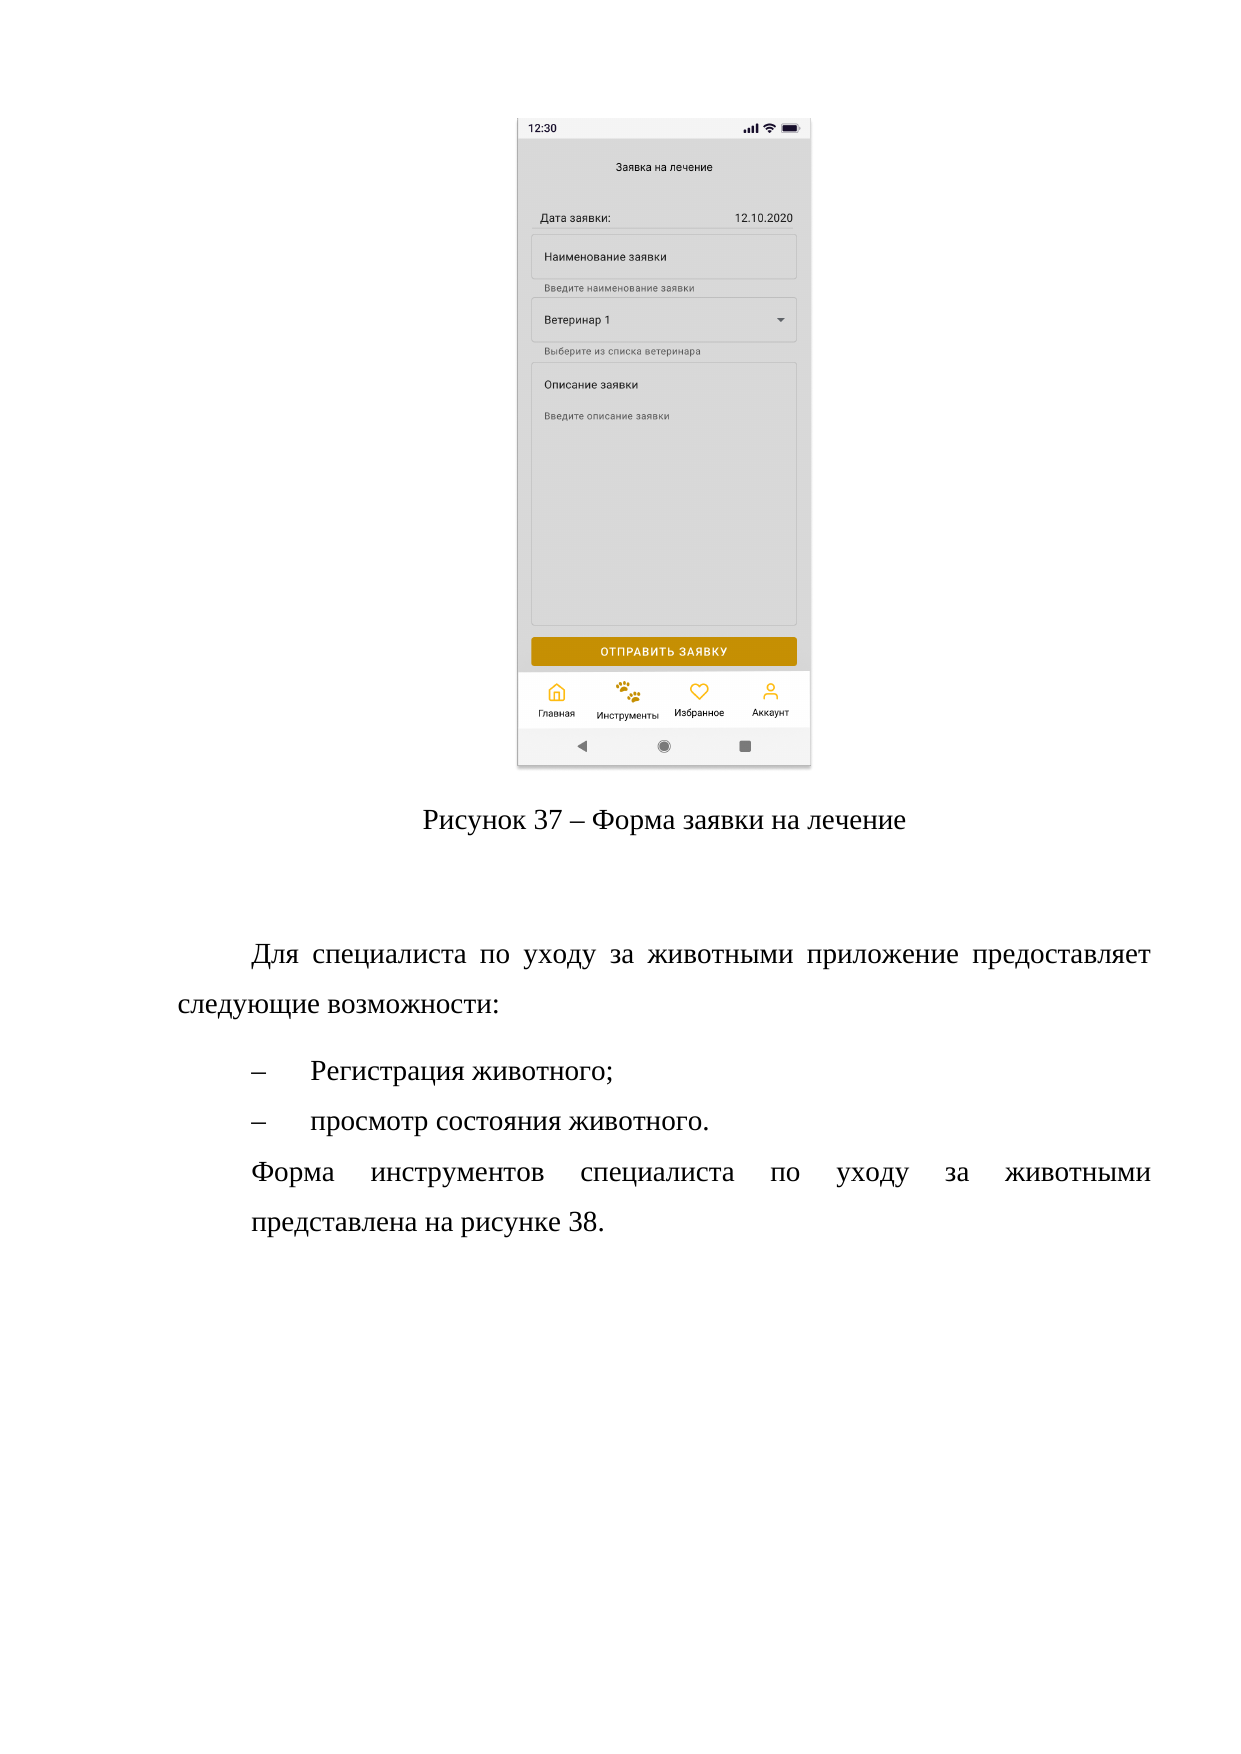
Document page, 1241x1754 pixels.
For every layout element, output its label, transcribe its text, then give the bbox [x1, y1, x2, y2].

text Рисунок 37 – Форма заявки на лечение [177, 802, 1152, 835]
list Регистрация животного; [177, 1053, 1152, 1087]
text Форма инструментов специалиста по уходу за животными представлена на рисунке 38. [251, 1154, 1152, 1238]
text Для специалиста по уходу за животными приложение предоставляет следующие возможности: [177, 936, 1152, 1020]
picture [514, 118, 814, 772]
list просмотр состояния животного. [177, 1103, 1152, 1137]
